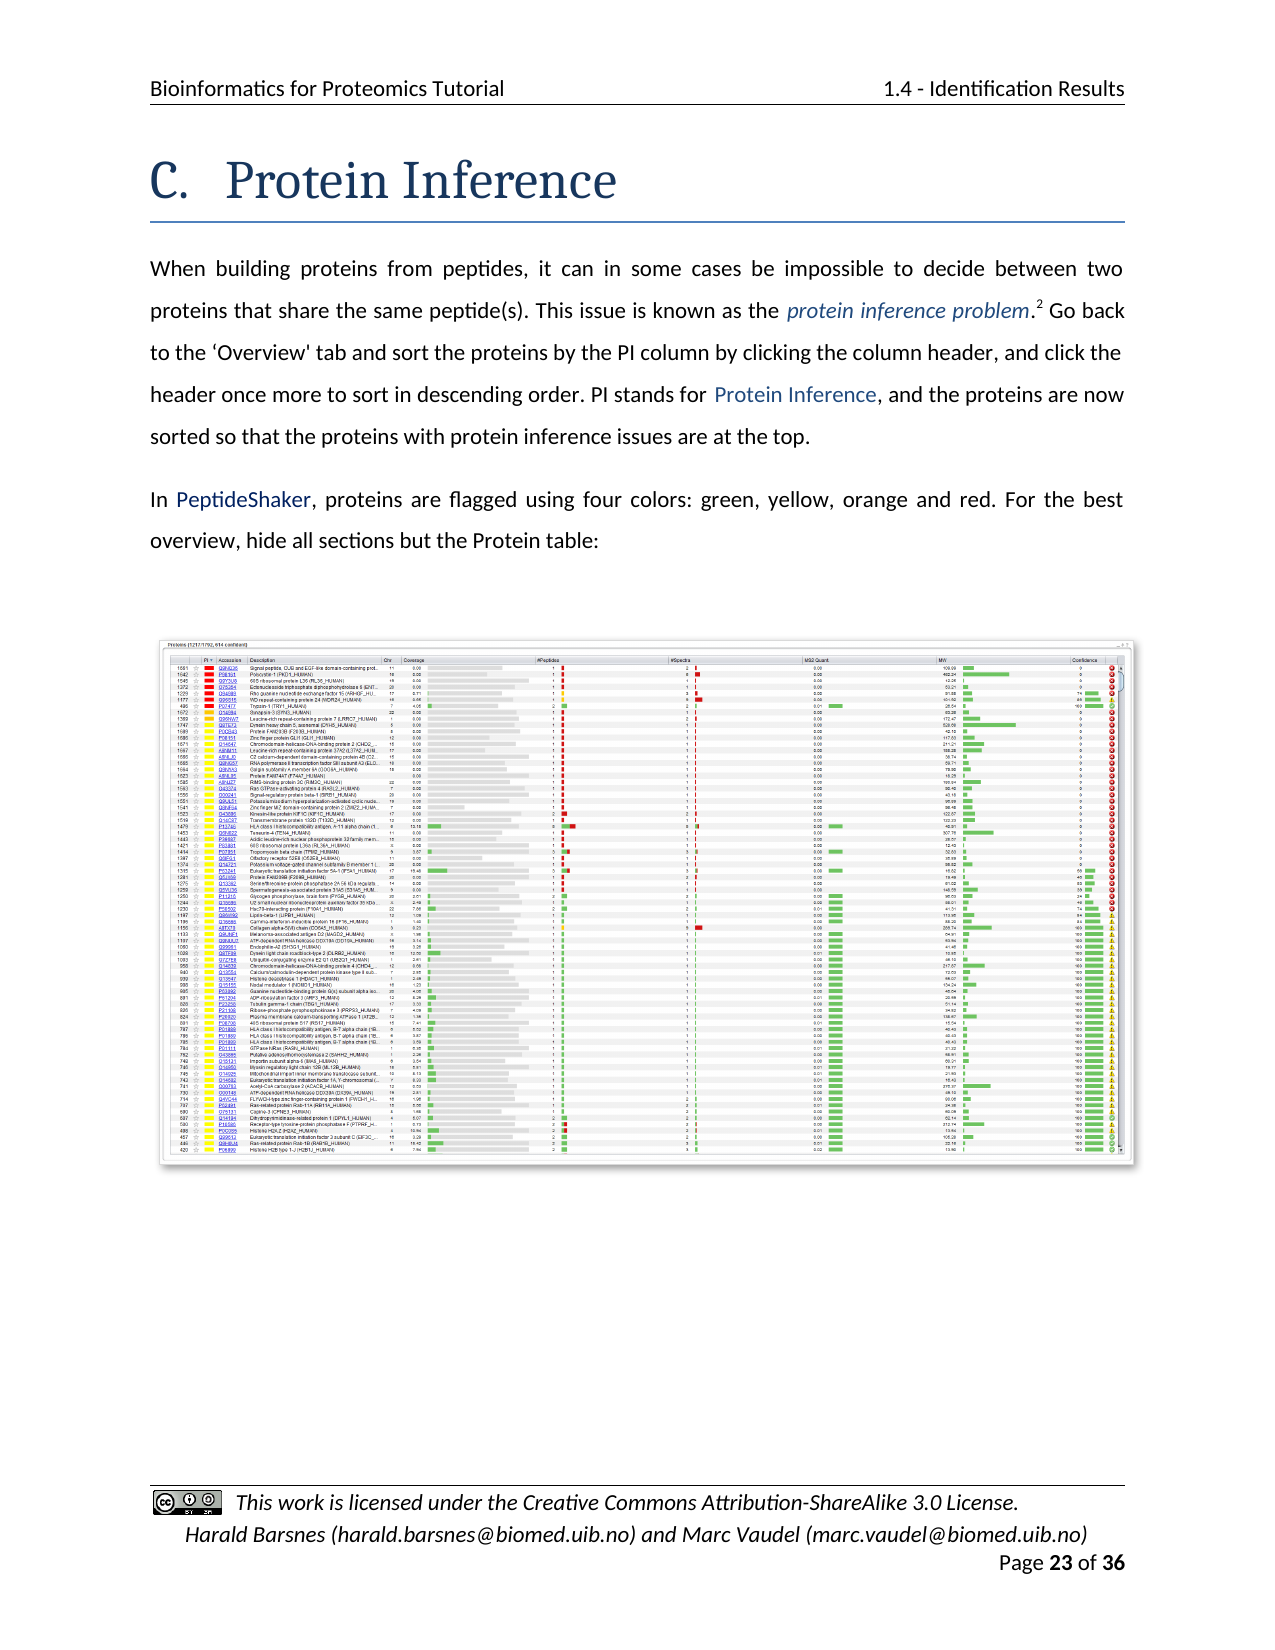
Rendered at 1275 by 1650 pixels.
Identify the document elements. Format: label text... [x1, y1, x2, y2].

picture [153, 1490, 222, 1515]
picture [160, 641, 1133, 1164]
text When building proteins from peptides, it can in some cases be impossible to decide between two proteins that share the same peptide(s). This issue is known as the protein inference problem.2 Go back to the ‘Overview' tab and sort the proteins by the PI column by clicking the column header, and click the header once more to sort in descending order. PI stands for Protein Inference, and the proteins are now sorted so that the proteins with protein inference issues are at the top. [150, 254, 1125, 450]
title Protein Inference [150, 150, 1125, 221]
text In PeptideShaker, proteins are flagged using four colors: green, yellow, orange and red. For the best overview, hide all sections but the Protein table: [150, 485, 1125, 555]
